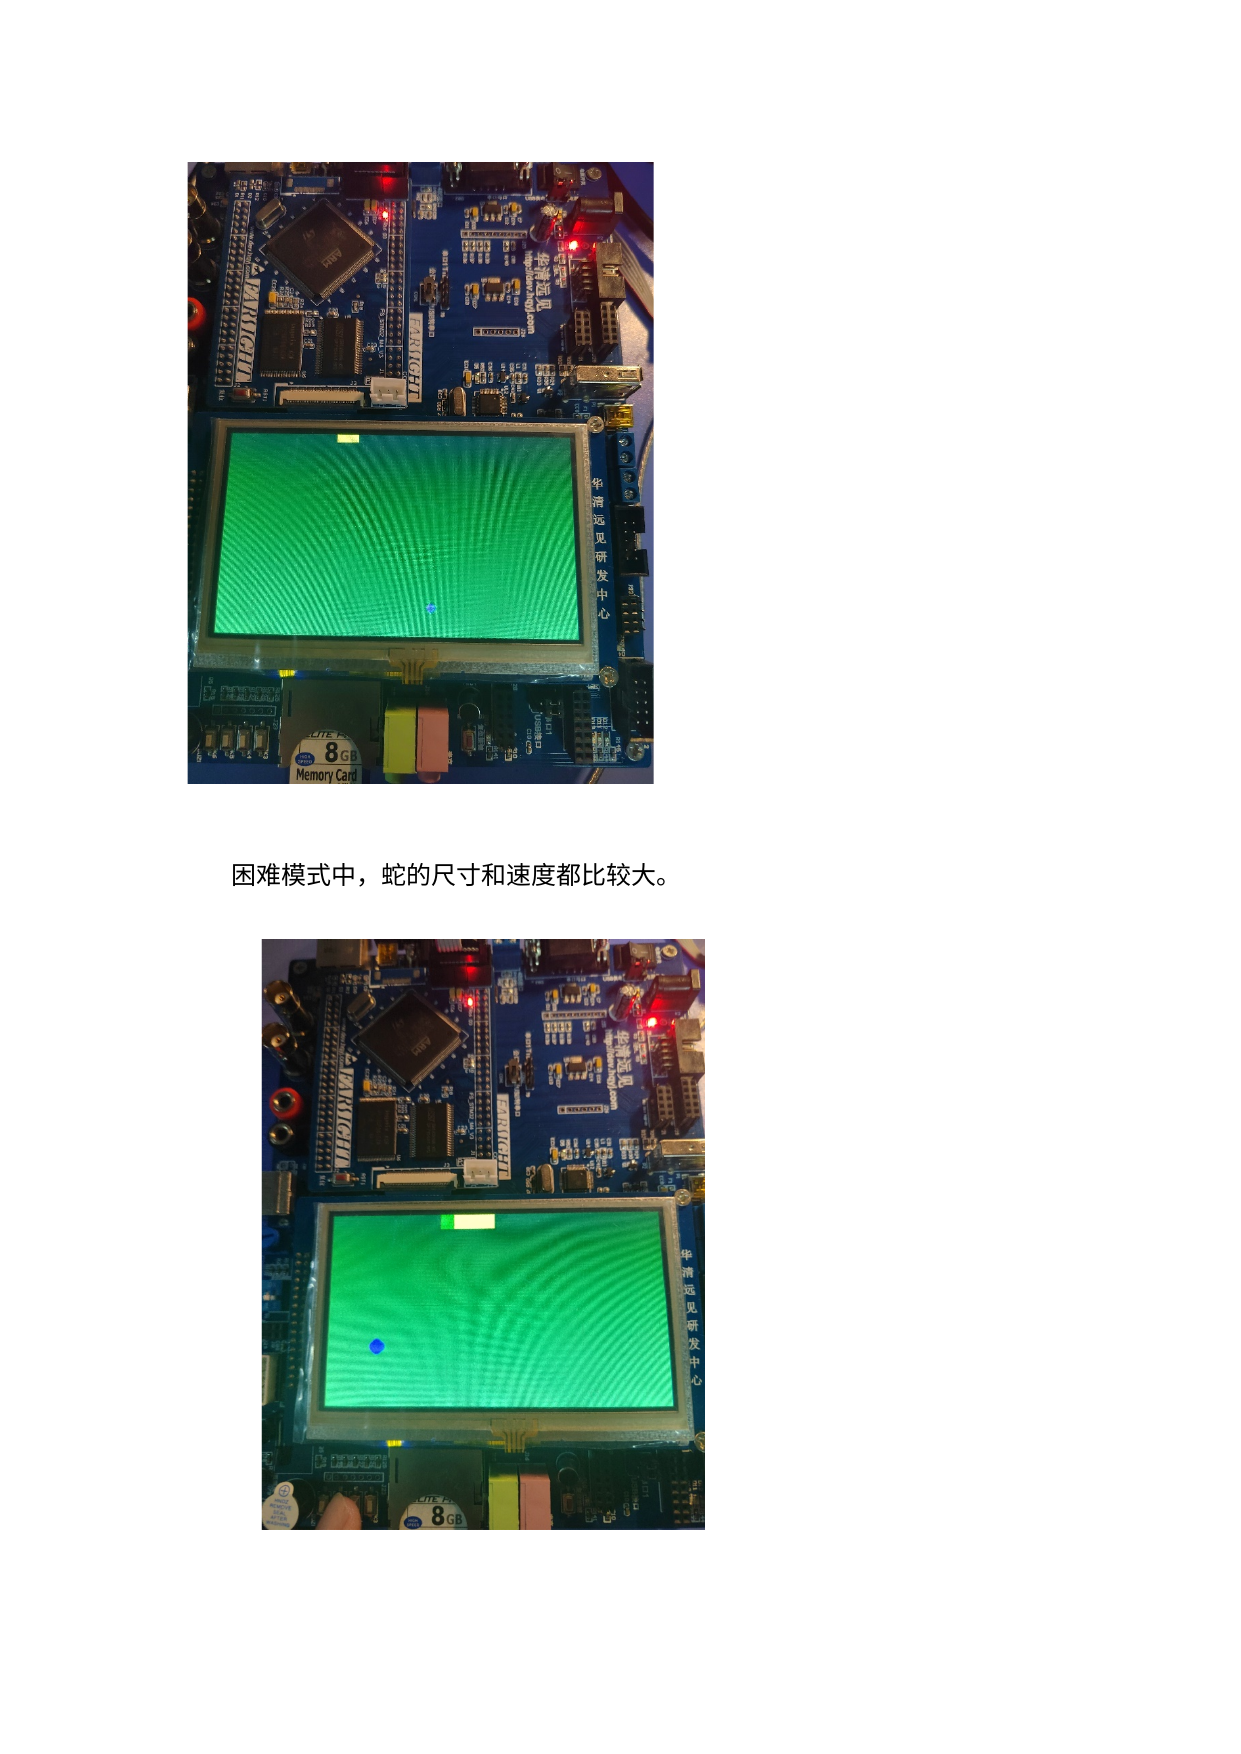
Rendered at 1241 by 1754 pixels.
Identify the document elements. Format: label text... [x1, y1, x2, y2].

picture [187, 162, 654, 784]
picture [262, 939, 705, 1529]
text 困难模式中，蛇的尺寸和速度都比较大。 [187, 841, 1053, 906]
